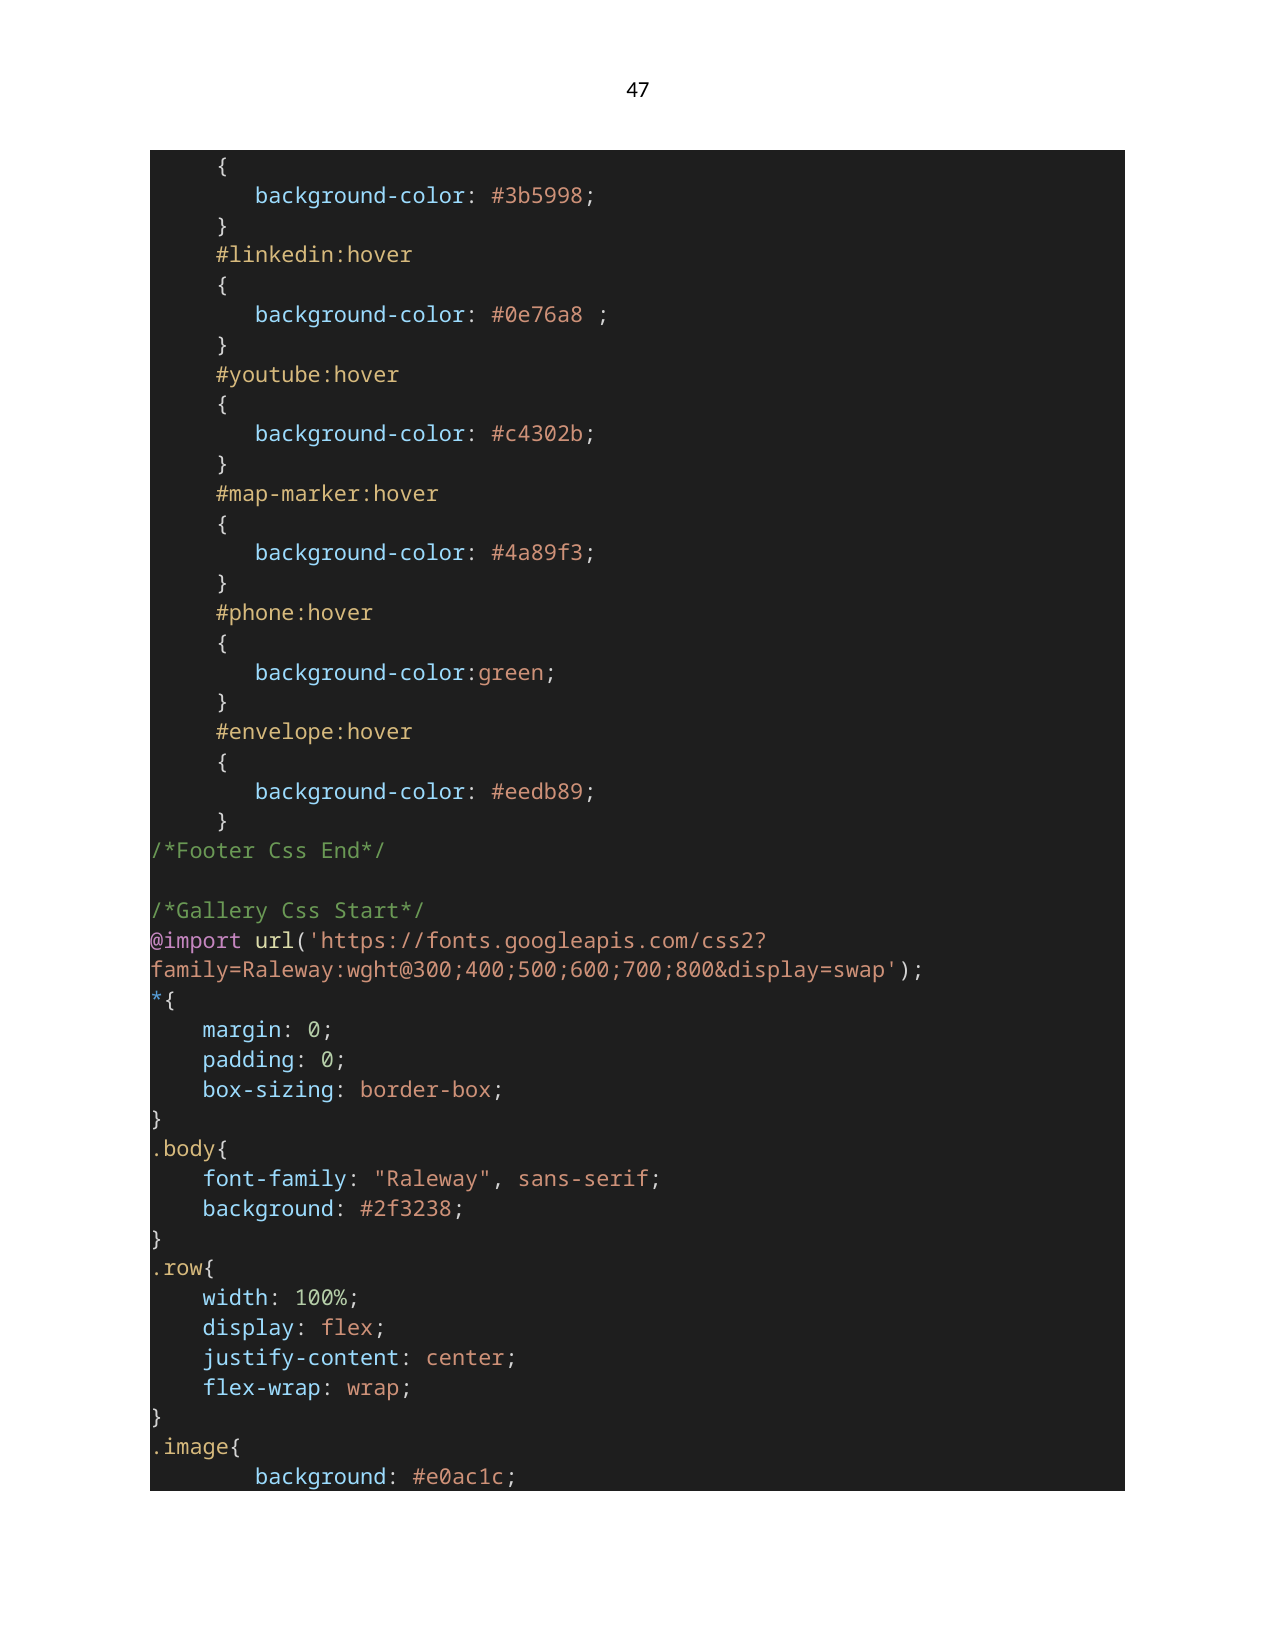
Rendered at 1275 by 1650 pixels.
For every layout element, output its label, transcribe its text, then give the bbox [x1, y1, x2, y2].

text flex-wrap: wrap; [150, 1371, 1125, 1401]
text } [150, 448, 1125, 478]
text .image{ [150, 1431, 1125, 1461]
text /*Gallery Css Start*/ [150, 895, 1125, 924]
text #phone:hover [150, 597, 1125, 627]
text background-color: #eedb89; [150, 776, 1125, 805]
text } [150, 1103, 1125, 1133]
text { [150, 388, 1125, 418]
text { [150, 507, 1125, 537]
text #linkedin:hover [150, 239, 1125, 269]
text #envelope:hover [150, 716, 1125, 746]
text @import url('https://fonts.googleapis.com/css2?family=Raleway:wght@300;400;500;600;700;800&display=swap'); [150, 924, 1125, 984]
text background-color: #c4302b; [150, 418, 1125, 448]
text #youtube:hover [150, 358, 1125, 388]
text background-color: #4a89f3; [150, 537, 1125, 567]
text background: #e0ac1c; [150, 1461, 1125, 1491]
text } [150, 1222, 1125, 1252]
text margin: 0; [150, 1014, 1125, 1044]
text { [150, 746, 1125, 776]
text } [150, 209, 1125, 239]
text #map-marker:hover [150, 478, 1125, 507]
text { [150, 269, 1125, 299]
text background-color:green; [150, 656, 1125, 686]
text padding: 0; [150, 1044, 1125, 1073]
text font-family: "Raleway", sans-serif; [150, 1163, 1125, 1193]
text display: flex; [150, 1312, 1125, 1342]
text { [150, 627, 1125, 656]
text .body{ [150, 1133, 1125, 1163]
text } [150, 805, 1125, 835]
text justify-content: center; [150, 1342, 1125, 1371]
text } [150, 686, 1125, 716]
text background-color: #0e76a8 ; [150, 299, 1125, 329]
text width: 100%; [150, 1282, 1125, 1312]
text } [150, 1401, 1125, 1431]
text background-color: #3b5998; [150, 180, 1125, 209]
text background: #2f3238; [150, 1193, 1125, 1222]
text } [150, 567, 1125, 597]
text box-sizing: border-box; [150, 1073, 1125, 1103]
text *{ [150, 984, 1125, 1014]
text } [150, 329, 1125, 358]
text .row{ [150, 1252, 1125, 1282]
text { [150, 150, 1125, 180]
text /*Footer Css End*/ [150, 835, 1125, 865]
